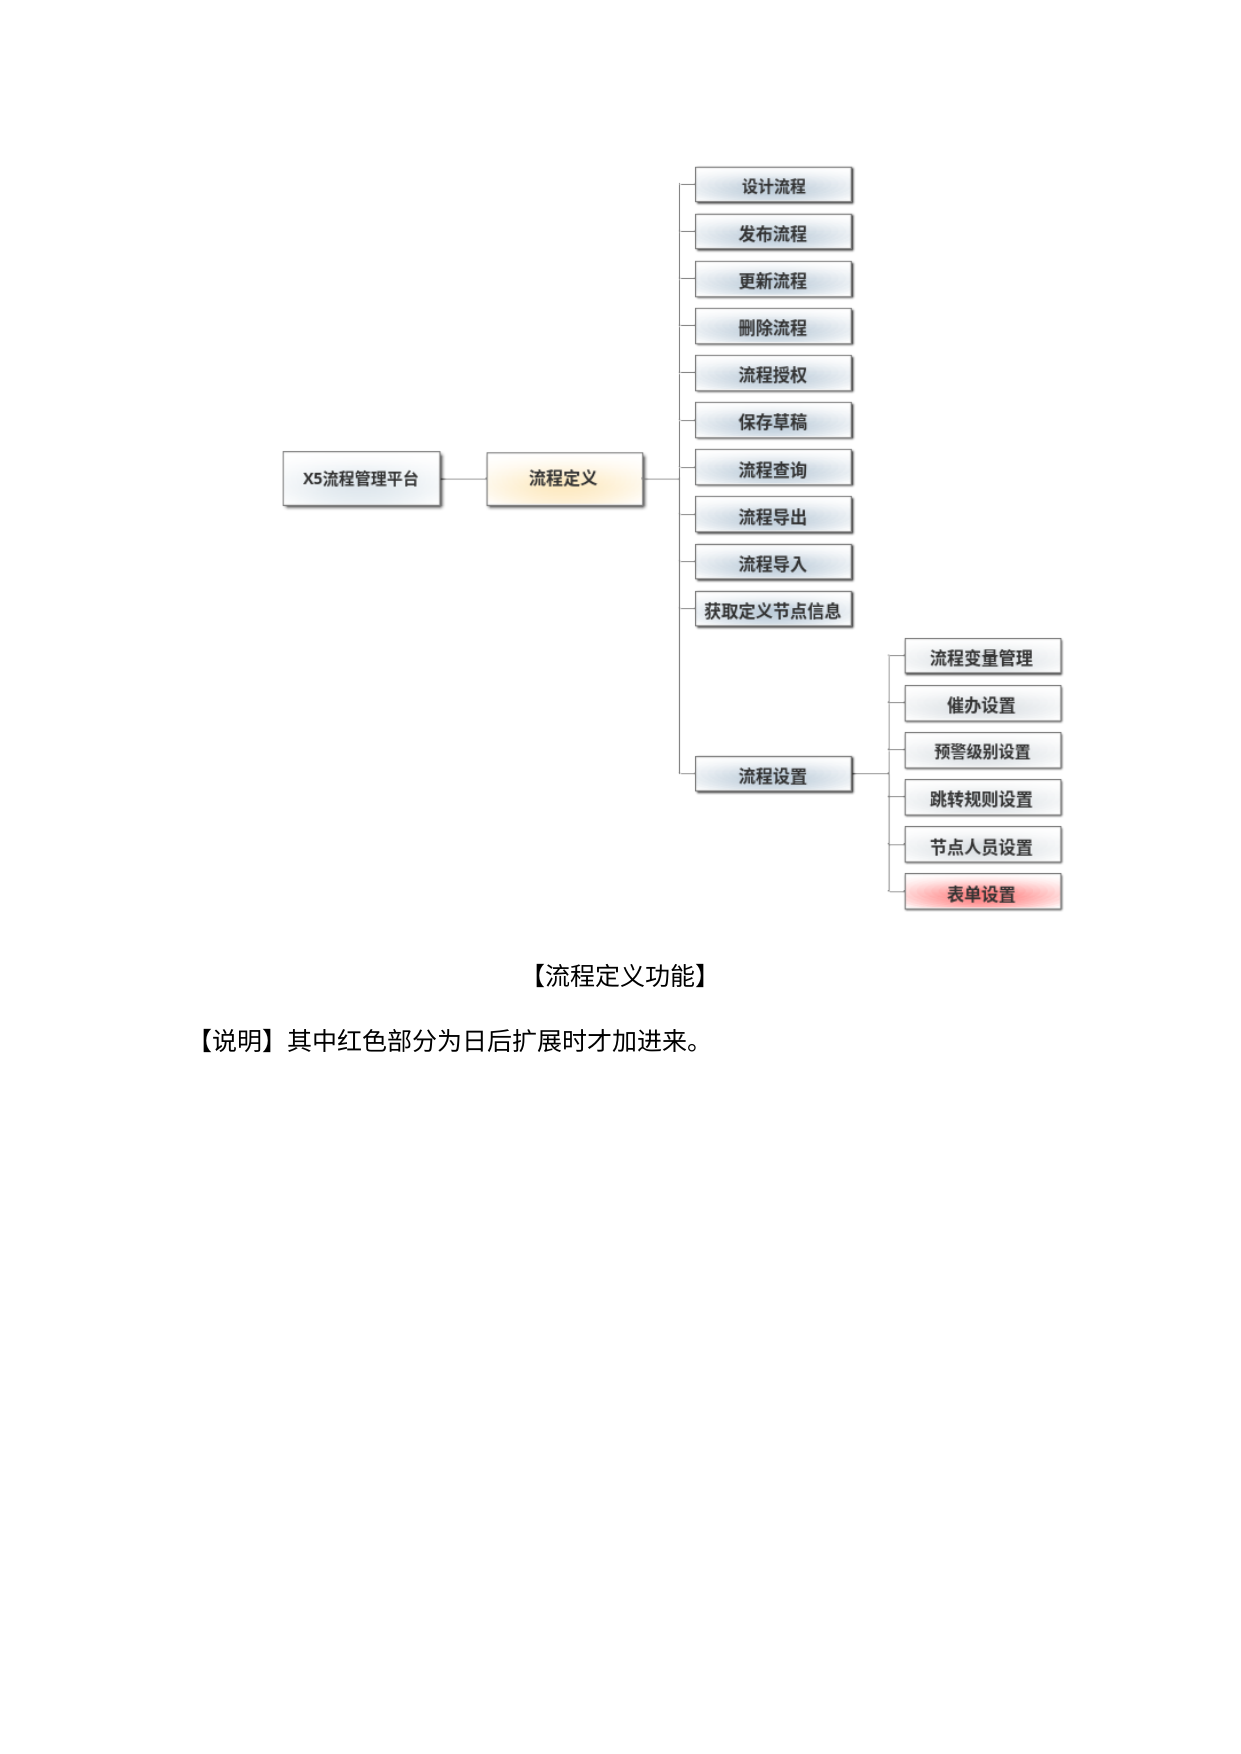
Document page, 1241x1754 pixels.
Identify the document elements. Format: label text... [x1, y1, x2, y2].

text 【说明】其中红色部分为日后扩展时才加进来。 [187, 1007, 1053, 1072]
text 【流程定义功能】 [187, 162, 1053, 1007]
